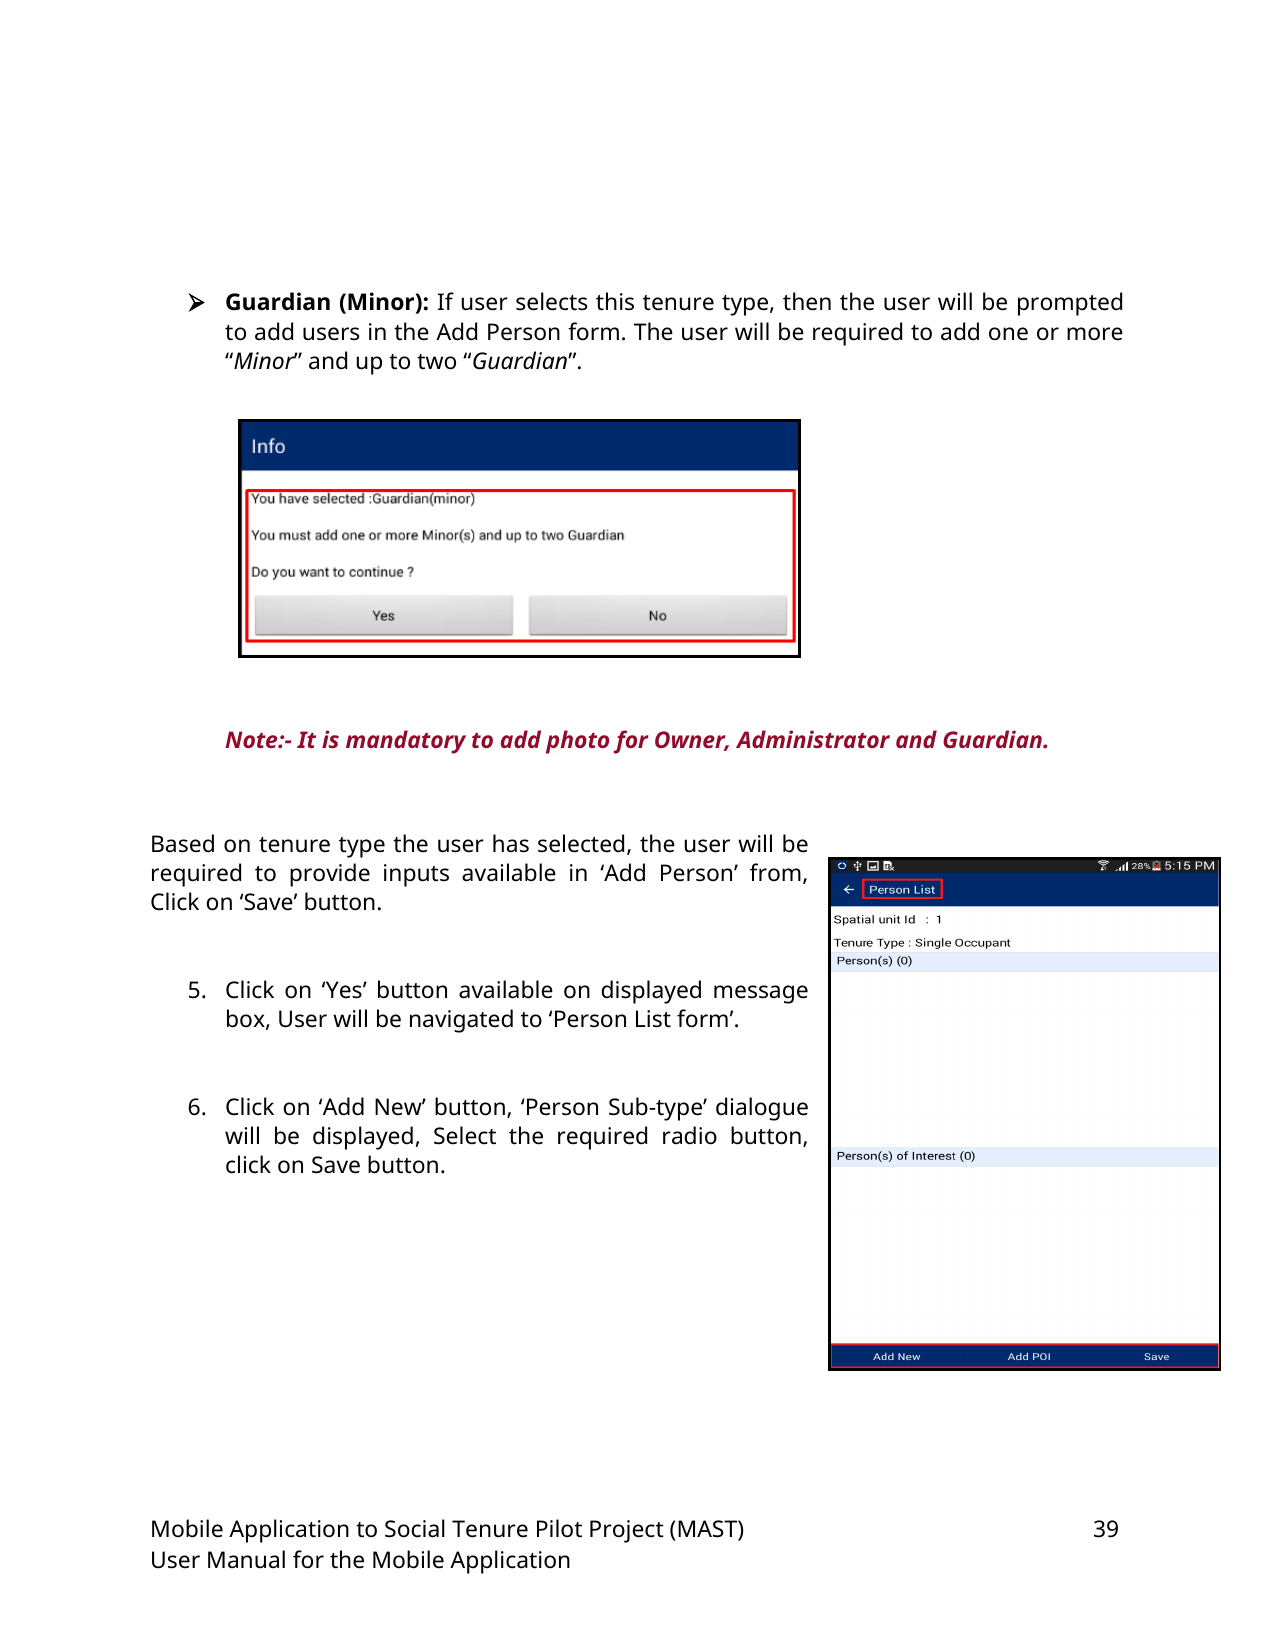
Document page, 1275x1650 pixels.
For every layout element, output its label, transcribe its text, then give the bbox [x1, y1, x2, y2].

list Click on ‘Yes’ button available on displayed message box, User will be navigated to ‘Person List form’. [187, 975, 828, 1033]
list Guardian (Minor): If user selects this tenure type, then the user will be prompted to add users in the Add Person form. The user will be required to add one or more “Minor” and up to two “Guardian”. [187, 287, 1125, 375]
list Click on ‘Add New’ button, ‘Person Sub-type’ dialogue will be displayed, Select the required radio button, click on Save button. [187, 1092, 828, 1179]
list Note:- It is mandatory to add photo for Owner, Administrator and Guardian. [225, 725, 1125, 754]
picture [241, 422, 798, 655]
picture [831, 860, 1219, 1368]
list Based on tenure type the user has selected, the user will be required to provide inputs available in ‘Add Person’ from, Click on ‘Save’ button. [150, 829, 1125, 917]
